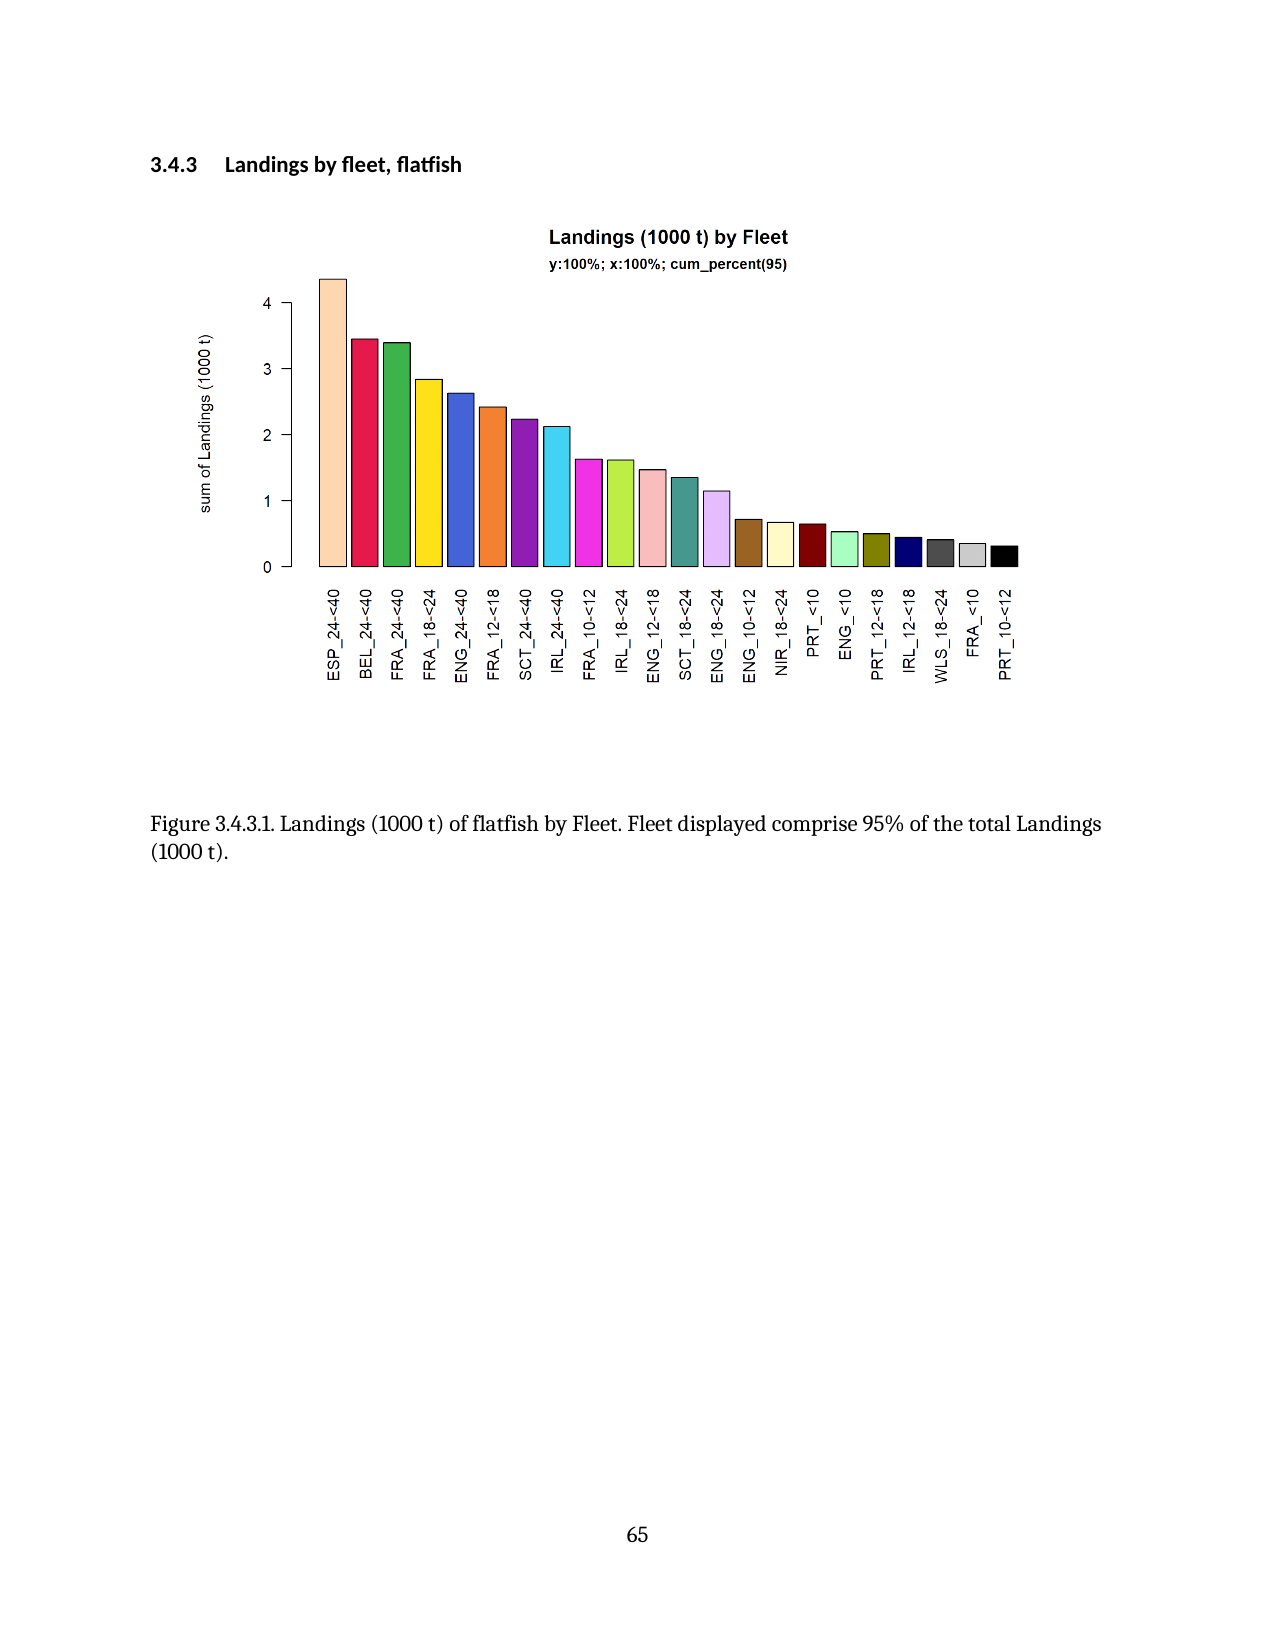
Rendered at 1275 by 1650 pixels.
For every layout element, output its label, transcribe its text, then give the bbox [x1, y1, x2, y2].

subtitle Landings by fleet, flatfish [150, 150, 1125, 178]
picture [150, 198, 1125, 809]
text Figure 3.4.3.1. Landings (1000 t) of flatfish by Fleet. Fleet displayed comprise 95% of the total Landings (1000 t). [150, 809, 1125, 865]
